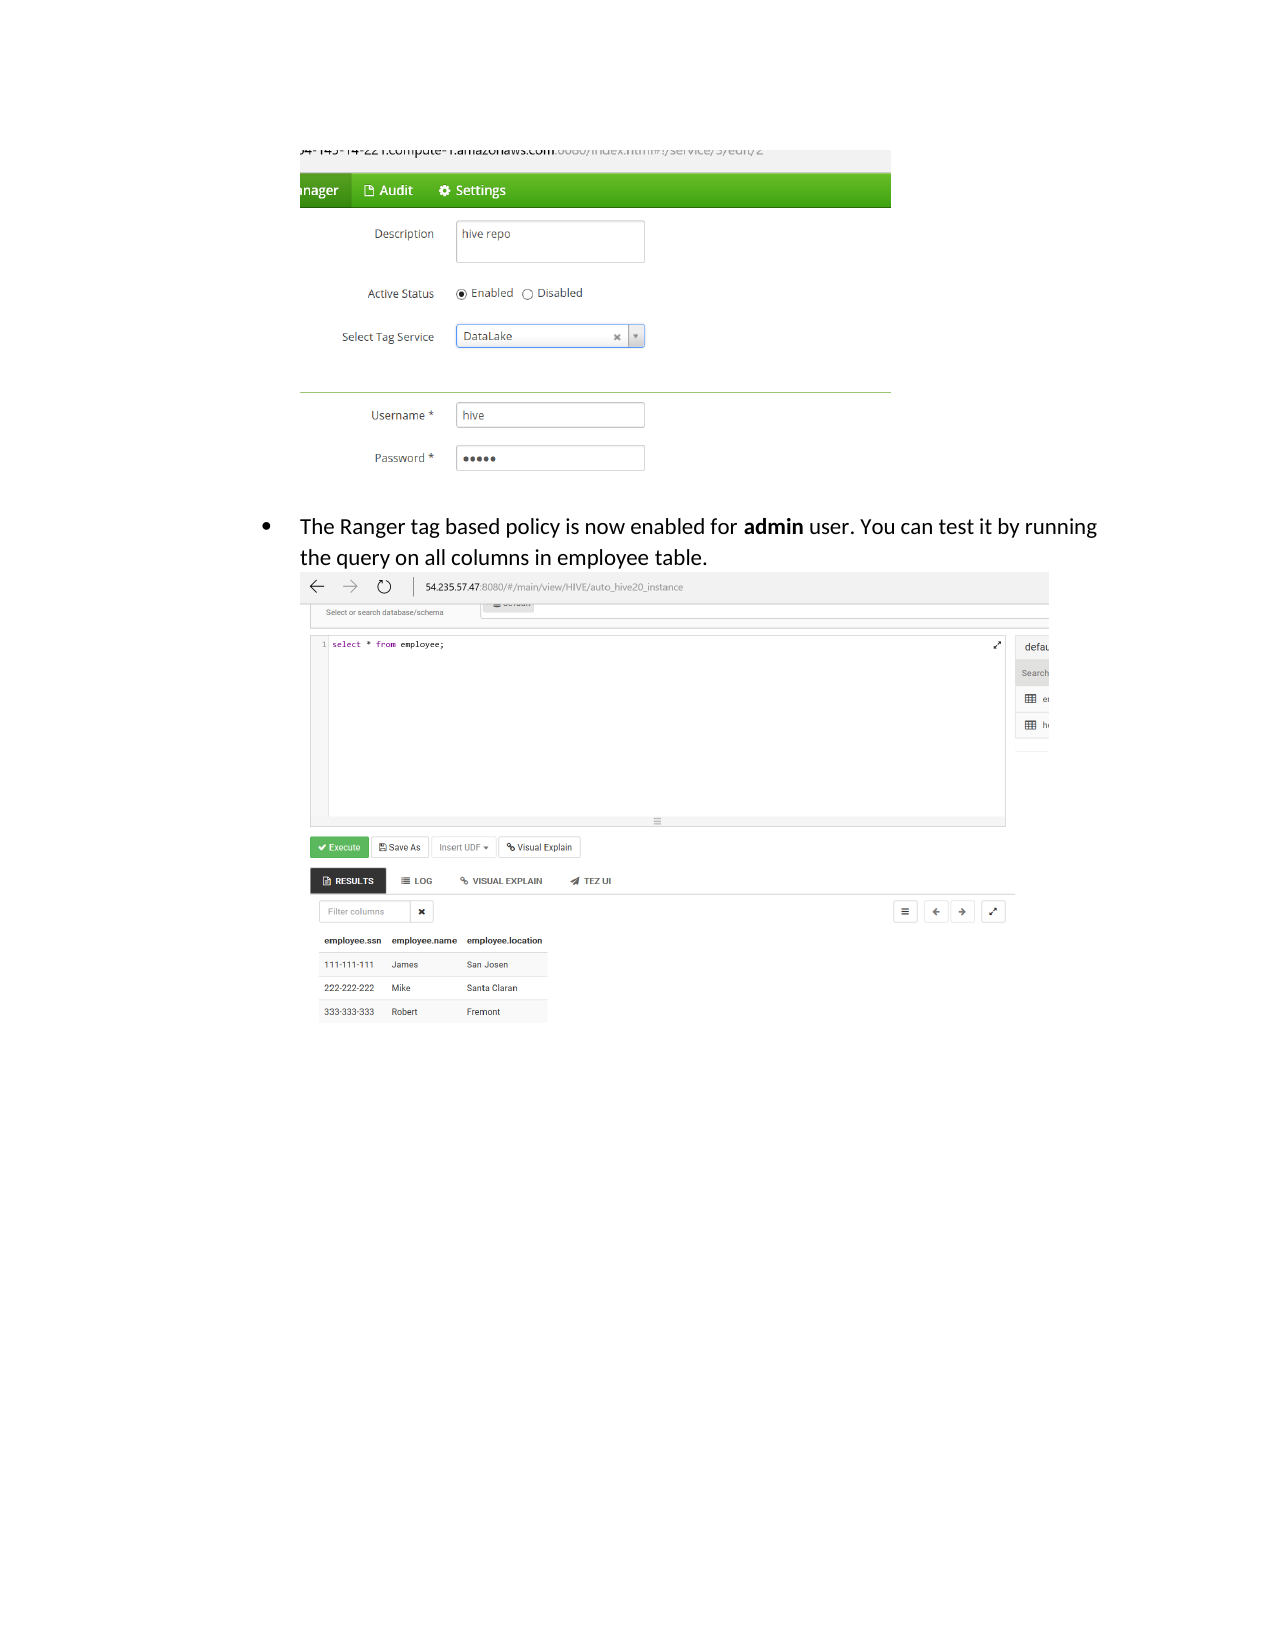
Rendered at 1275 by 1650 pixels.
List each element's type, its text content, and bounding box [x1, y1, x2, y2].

picture [300, 572, 1049, 1036]
list The Ranger tag based policy is now enabled for admin user. You can test it by running the query on all columns in employee table. [262, 512, 1125, 571]
picture [300, 150, 891, 480]
